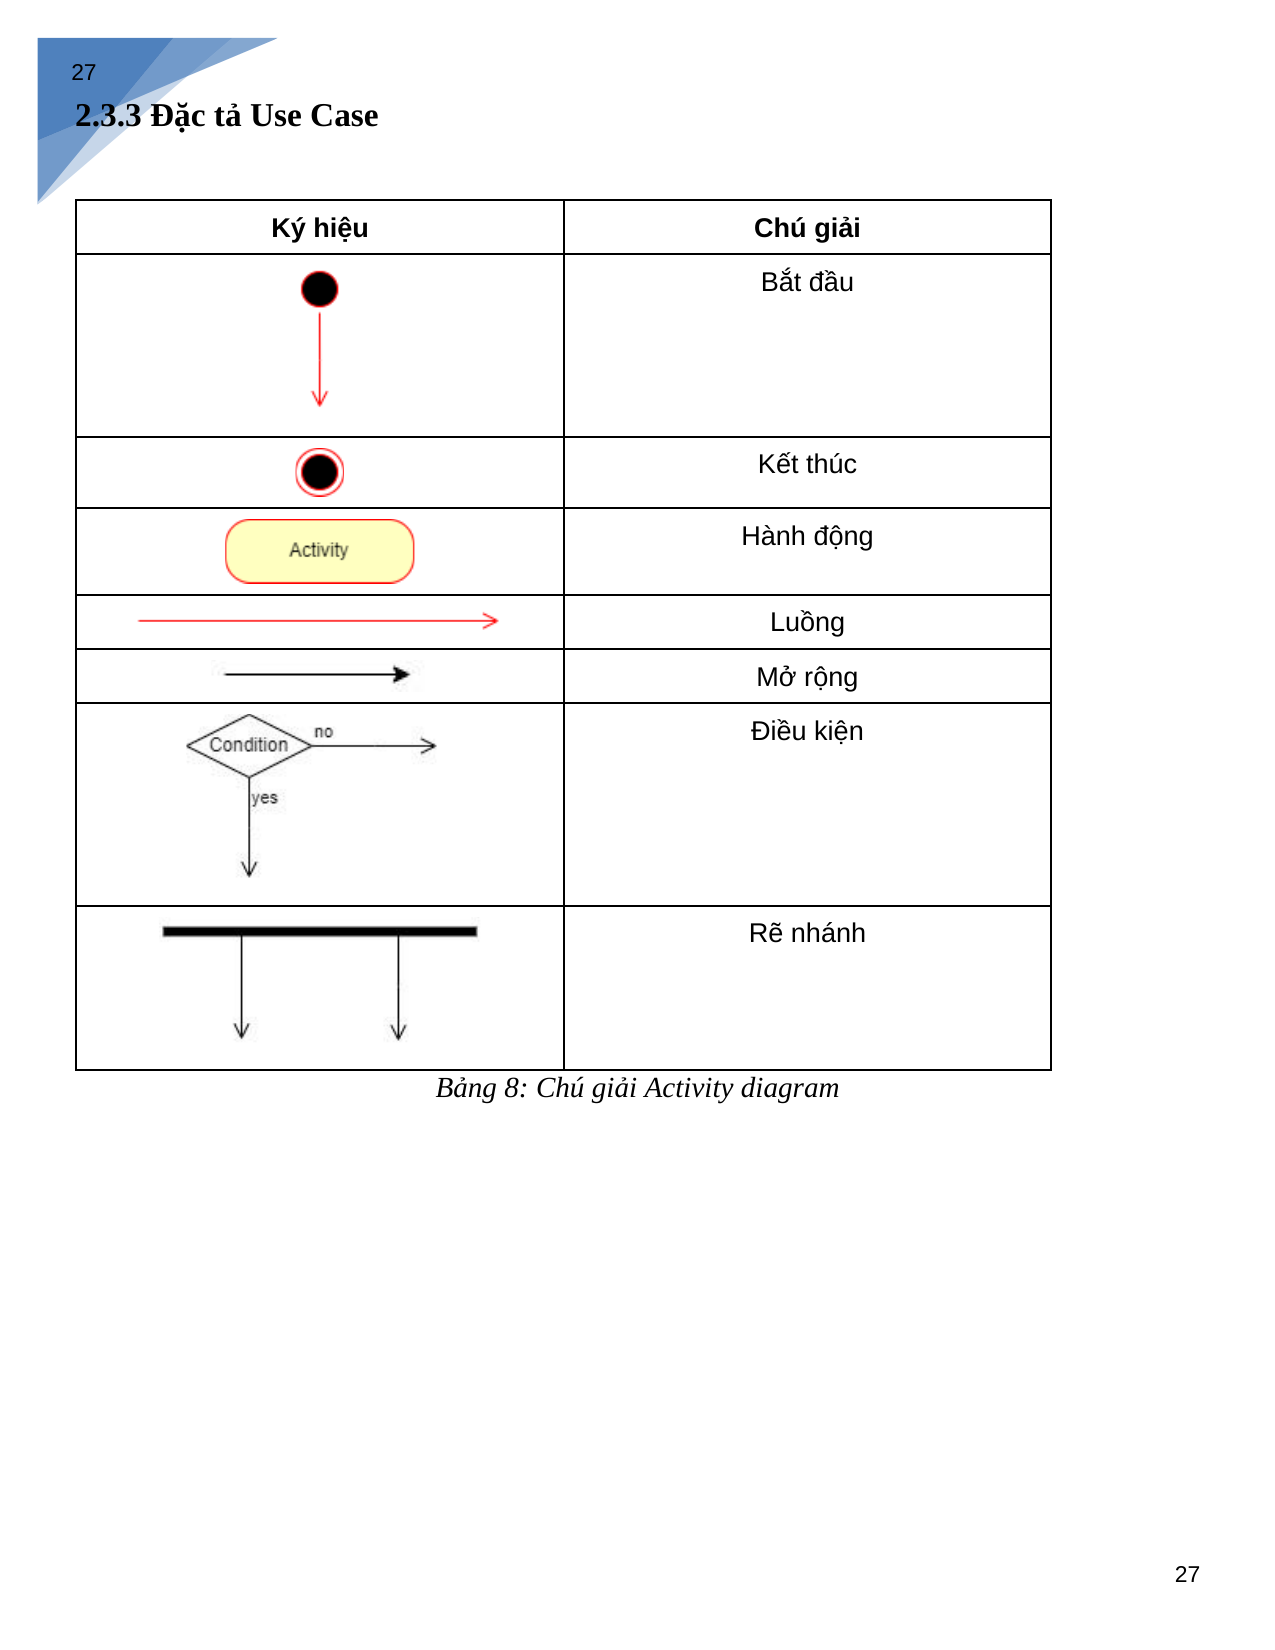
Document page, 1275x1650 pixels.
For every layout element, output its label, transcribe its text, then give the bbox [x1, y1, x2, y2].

table_cell [77, 650, 563, 702]
table_header Ký hiệu [77, 201, 563, 253]
table_cell Mở rộng [565, 650, 1050, 702]
picture [210, 660, 429, 692]
table_cell Hành động [565, 509, 1050, 594]
table_cell [77, 509, 563, 594]
picture [295, 448, 344, 497]
picture [124, 606, 515, 638]
picture [225, 519, 415, 584]
table_cell [77, 907, 563, 1068]
table_cell [77, 704, 563, 905]
subtitle 2.3.3 Đặc tả Use Case [75, 95, 1200, 134]
picture [295, 265, 344, 426]
table_cell Bắt đầu [565, 255, 1050, 436]
table_cell Rẽ nhánh [565, 907, 1050, 1068]
picture [186, 714, 454, 895]
picture [37, 37, 279, 206]
table_cell [77, 438, 563, 507]
picture [158, 917, 481, 1058]
table_cell Luồng [565, 596, 1050, 648]
table_cell [77, 255, 563, 436]
table_cell Kết thúc [565, 438, 1050, 507]
table_header Chú giải [565, 201, 1050, 253]
table_cell [77, 596, 563, 648]
table_cell Điều kiện [565, 704, 1050, 905]
text Bảng 8: Chú giải Activity diagram [75, 1071, 1200, 1104]
